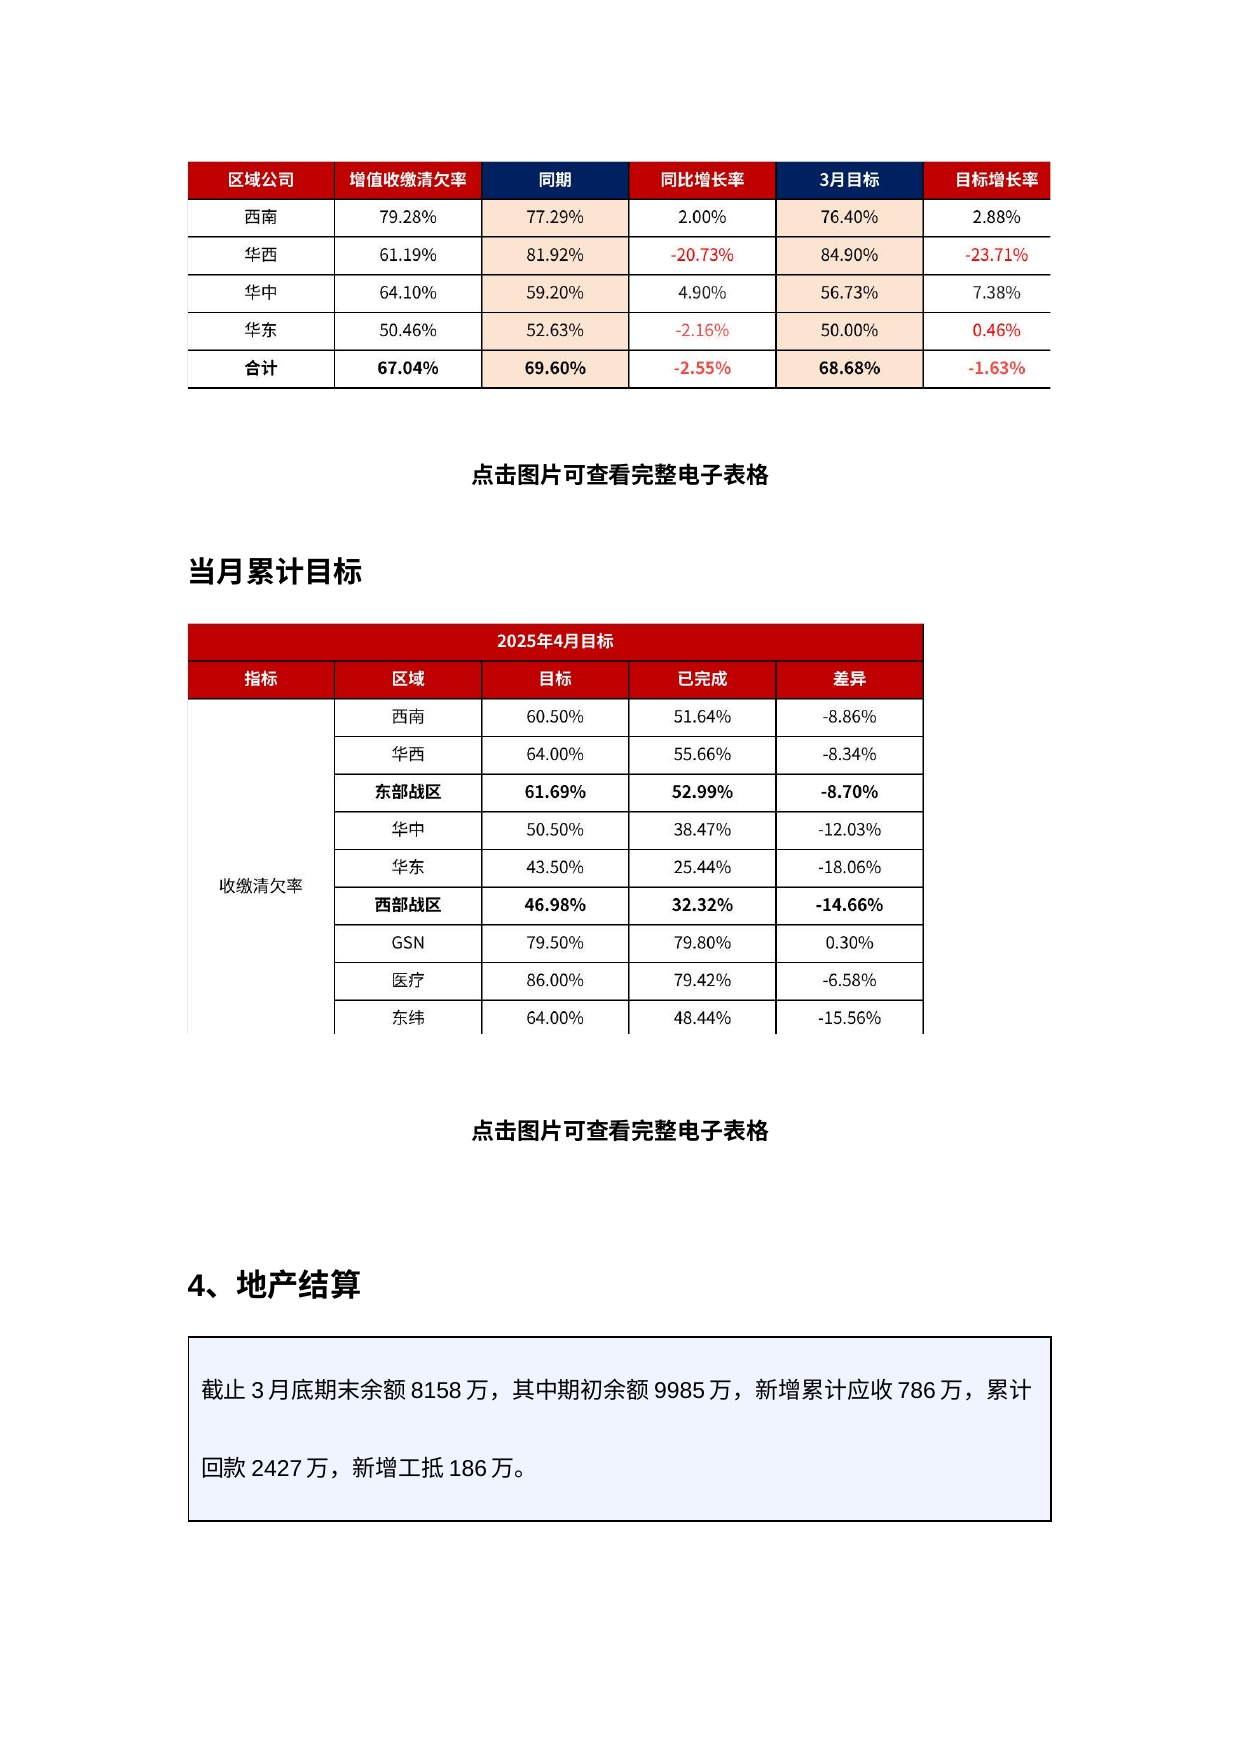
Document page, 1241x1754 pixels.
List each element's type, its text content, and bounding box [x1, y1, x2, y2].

text 当月累计目标 [187, 538, 1053, 603]
picture [187, 161, 1051, 396]
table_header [189, 1338, 1050, 1520]
text 4、地产结算 [187, 1250, 1053, 1315]
text 点击图片可查看完整电子表格 [187, 441, 1053, 506]
picture [187, 623, 1051, 1034]
text 点击图片可查看完整电子表格 [187, 1097, 1053, 1162]
